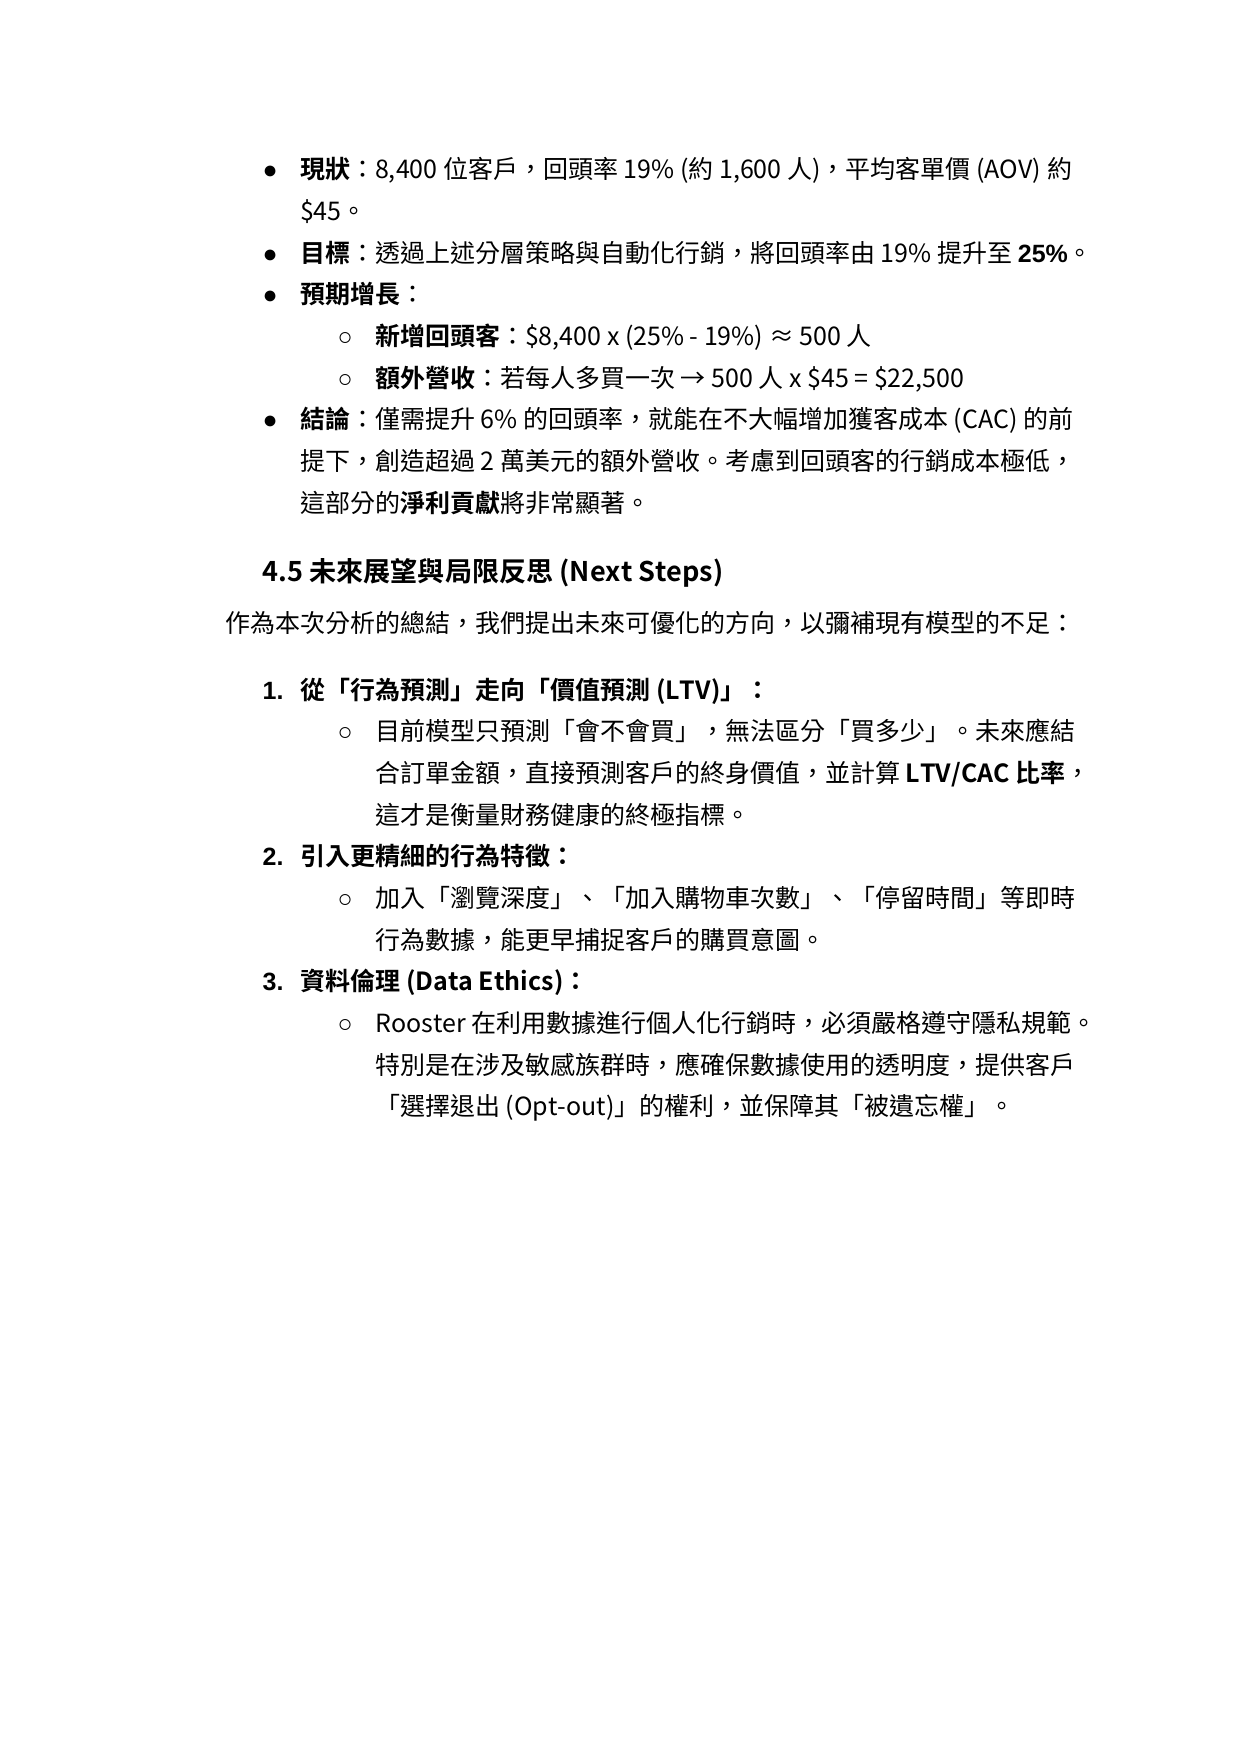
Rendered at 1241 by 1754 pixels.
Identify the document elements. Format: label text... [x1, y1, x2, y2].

list 加入「瀏覽深度」、「加入購物車次數」、「停留時間」等即時行為數據，能更早捕捉客戶的購買意圖。 [337, 878, 1090, 956]
list Rooster 在利用數據進行個人化行銷時，必須嚴格遵守隱私規範。特別是在涉及敏感族群時，應確保數據使用的透明度，提供客戶「選擇退出 (Opt-out)」的權利，並保障其「被遺忘權」。 [337, 1003, 1090, 1123]
list 新增回頭客：$8,400 x (25% - 19%) ≈ 500人 [337, 317, 1090, 353]
subtitle 4.5 未來展望與局限反思 (Next Steps) [262, 550, 1090, 589]
list 額外營收：若每人多買一次 → 500 人 x $45 = $22,500 [337, 358, 1090, 394]
subtitle 引入更精細的行為特徵： [262, 837, 1028, 873]
list 目前模型只預測「會不會買」，無法區分「買多少」。未來應結合訂單金額，直接預測客戶的終身價值，並計算 LTV/CAC 比率，這才是衡量財務健康的終極指標。 [337, 712, 1090, 831]
subtitle 資料倫理 (Data Ethics)： [262, 962, 1028, 998]
subtitle 從「行為預測」走向「價值預測 (LTV)」： [262, 670, 1028, 706]
text 作為本次分析的總結，我們提出未來可優化的方向，以彌補現有模型的不足： [225, 603, 1090, 640]
list 目標：透過上述分層策略與自動化行銷，將回頭率由 19% 提升至 25%。 [262, 233, 1090, 269]
list 結論：僅需提升 6% 的回頭率，就能在不大幅增加獲客成本 (CAC) 的前提下，創造超過 2 萬美元的額外營收。考慮到回頭客的行銷成本極低，這部分的淨利貢獻將非常顯著。 [262, 400, 1090, 519]
list 預期增長： [262, 275, 1090, 311]
list 現狀：8,400 位客戶，回頭率 19% (約 1,600 人)，平均客單價 (AOV) 約 $45。 [262, 150, 1090, 228]
